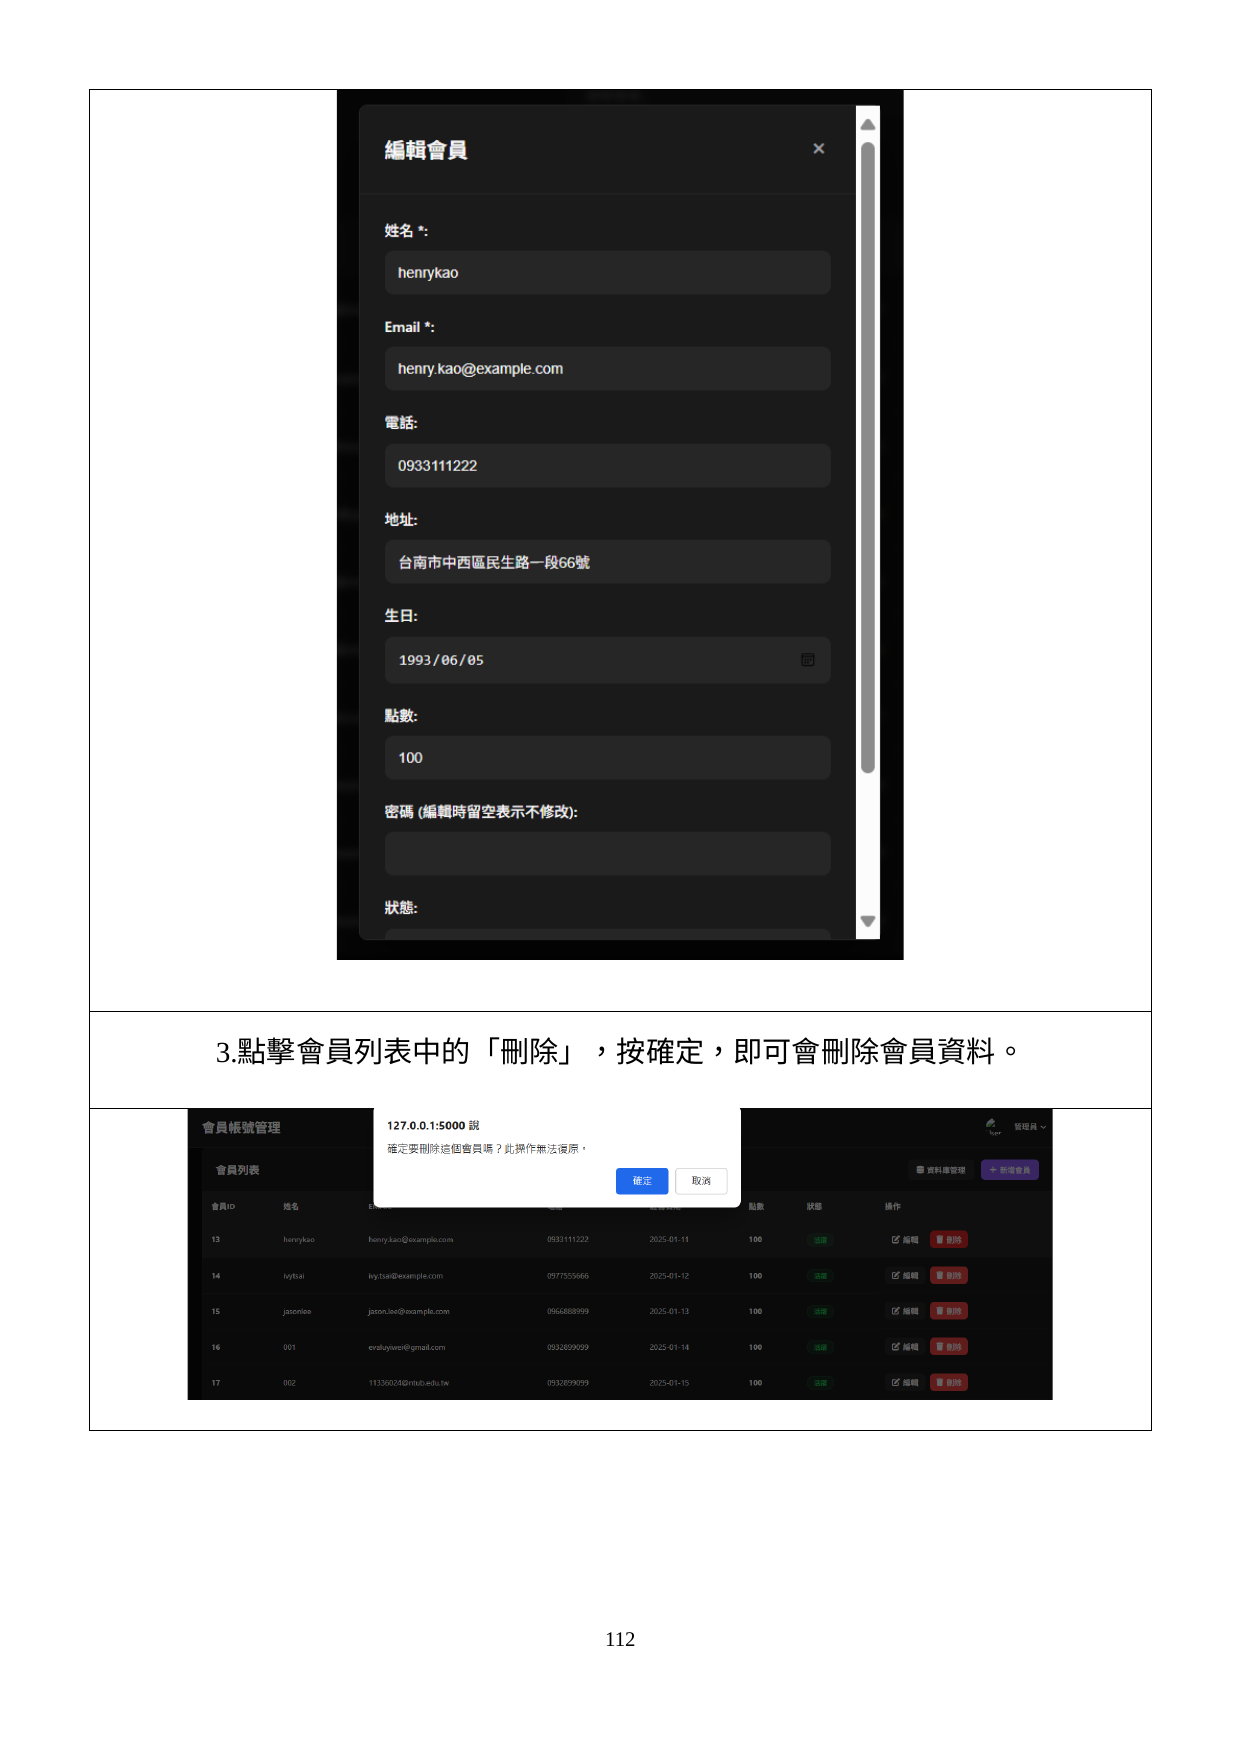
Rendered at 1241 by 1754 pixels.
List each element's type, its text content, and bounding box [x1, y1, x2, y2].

table_cell [90, 90, 1151, 1011]
picture [187, 1108, 1053, 1400]
picture [336, 90, 904, 960]
table_cell 3.點擊會員列表中的「刪除」，按確定，即可會刪除會員資料。 [90, 1012, 1151, 1108]
table_cell [90, 1109, 1151, 1430]
